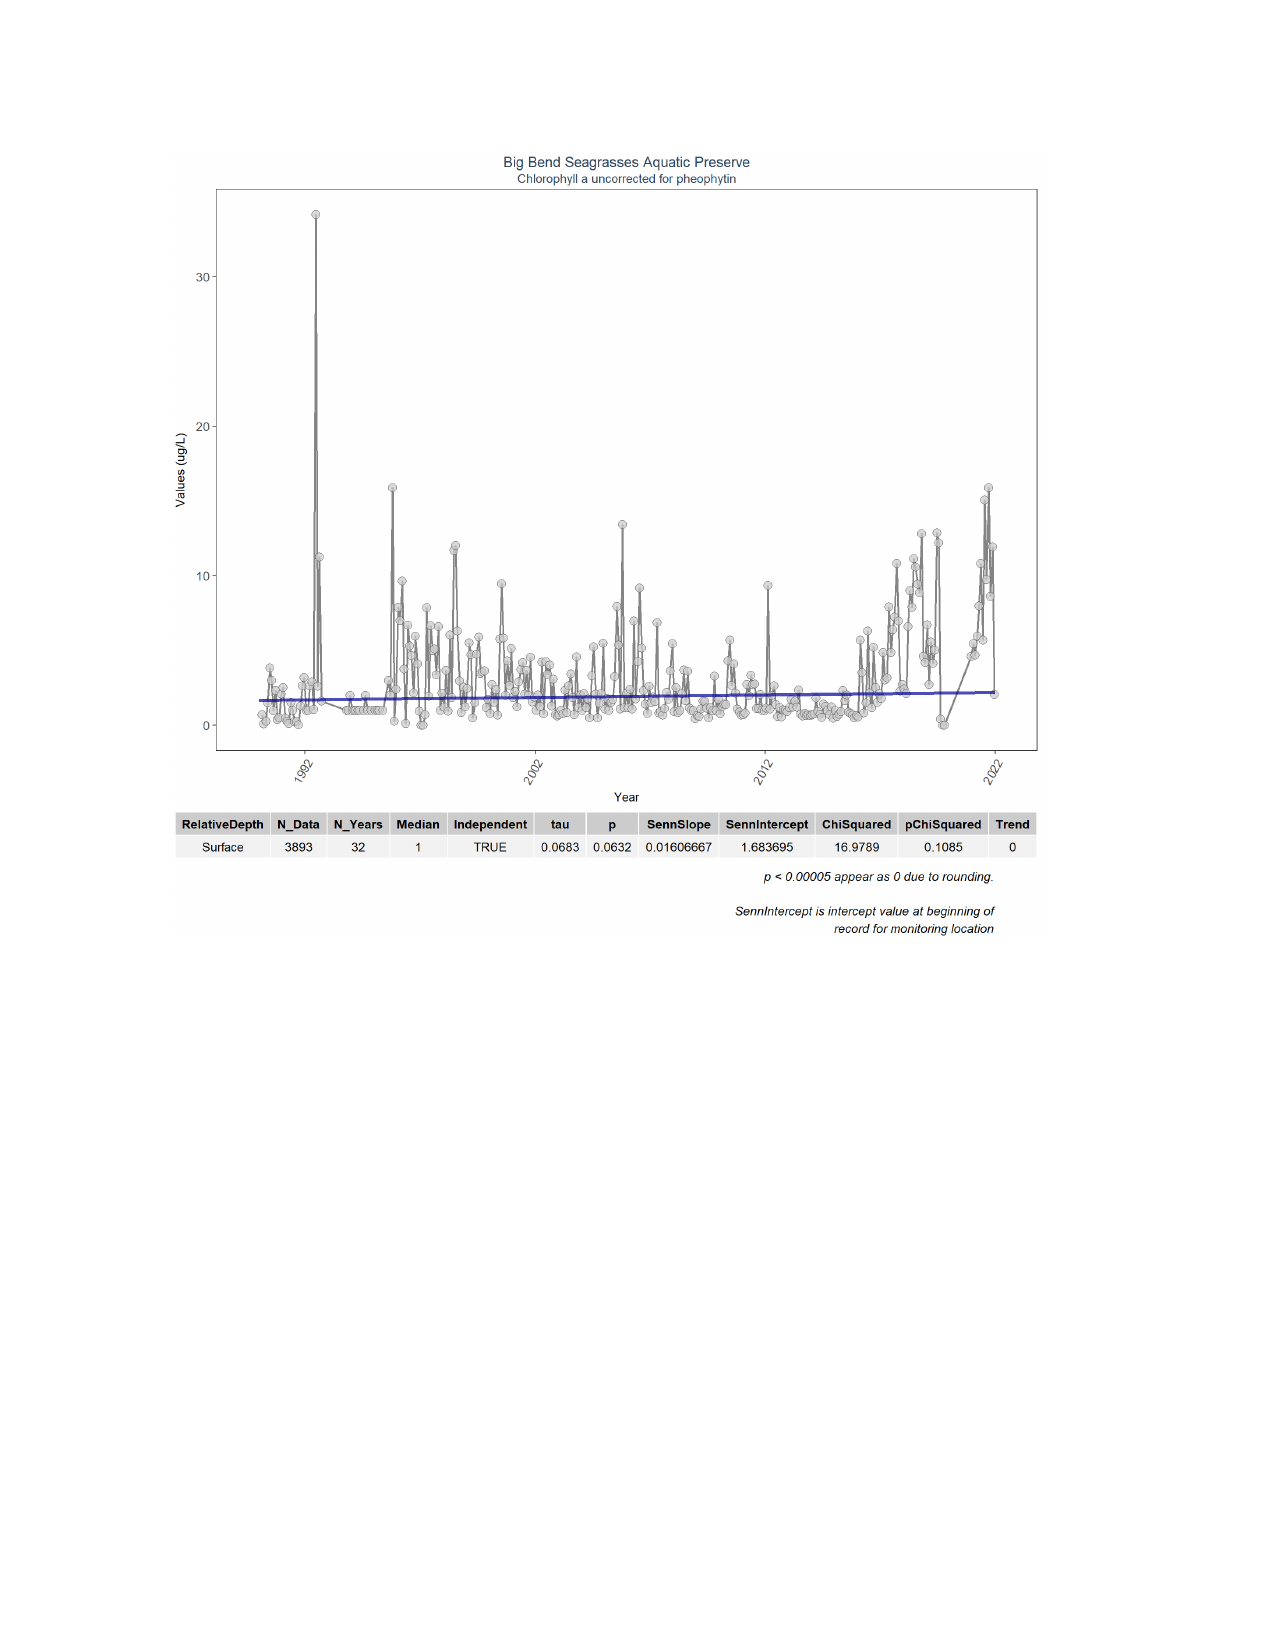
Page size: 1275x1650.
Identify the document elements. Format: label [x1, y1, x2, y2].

picture [168, 150, 1044, 938]
